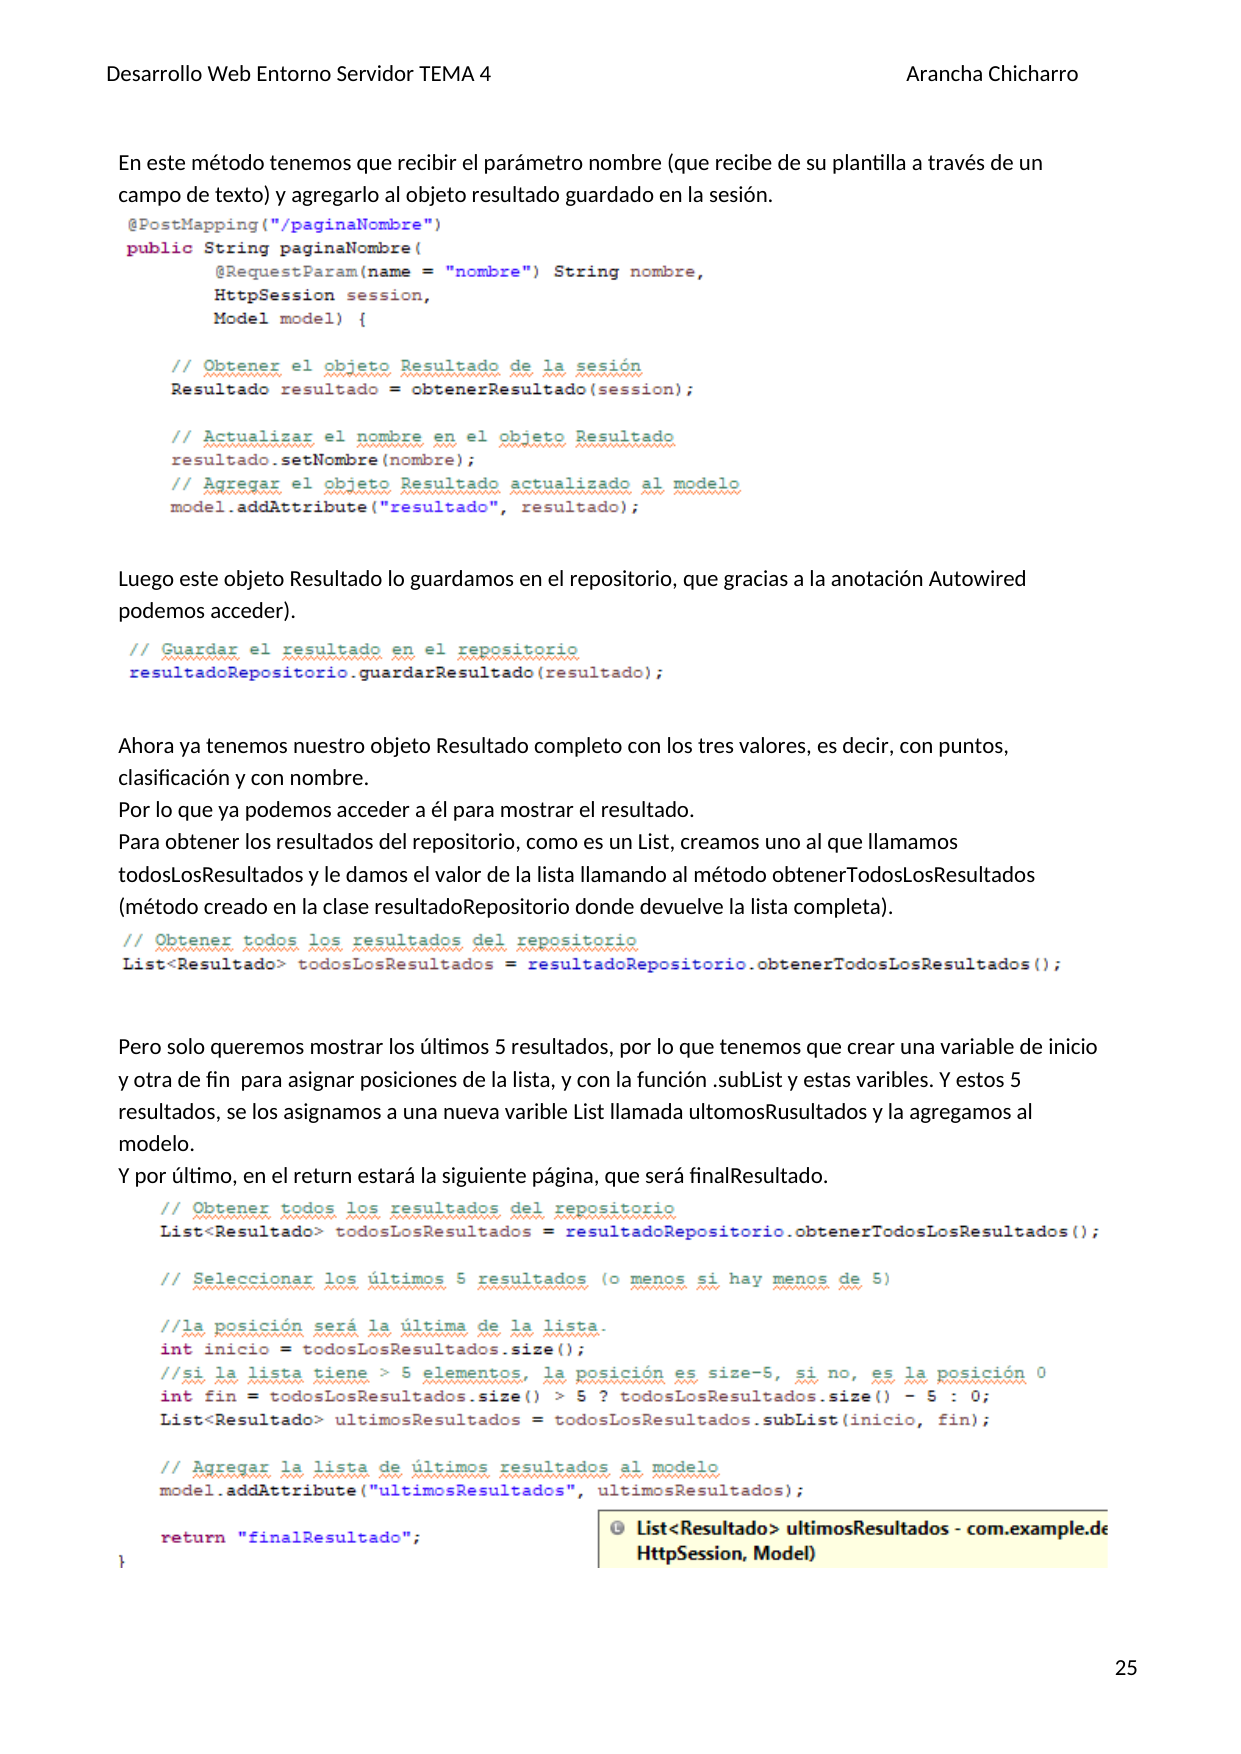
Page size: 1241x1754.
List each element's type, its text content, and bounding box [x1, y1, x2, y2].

text Por lo que ya podemos acceder a él para mostrar el resultado. [118, 795, 1107, 823]
text Pero solo queremos mostrar los últimos 5 resultados, por lo que tenemos que crear una variable de inicio y otra de fin para asignar posiciones de la lista, y con la función .subList y estas varibles. Y estos 5 resultados, se los asignamos a una nueva varible List llamada ultomosRusultados y la agregamos al modelo. [118, 1032, 1107, 1157]
picture [118, 1193, 1108, 1568]
text Y por último, en el return estará la siguiente página, que será finalResultado. [118, 1161, 1107, 1189]
picture [118, 212, 771, 528]
text Para obtener los resultados del repositorio, como es un List, creamos uno al que llamamos todosLosResultados y le damos el valor de la lista llamando al método obtenerTodosLosResultados (método creado en la clase resultadoRepositorio donde devuelve la lista completa). [118, 827, 1107, 920]
picture [118, 924, 1073, 997]
text En este método tenemos que recibir el parámetro nombre (que recibe de su plantilla a través de un campo de texto) y agregarlo al objeto resultado guardado en la sesión. [118, 148, 1107, 208]
picture [118, 628, 686, 695]
text Luego este objeto Resultado lo guardamos en el repositorio, que gracias a la anotación Autowired podemos acceder). [118, 564, 1107, 624]
text Ahora ya tenemos nuestro objeto Resultado completo con los tres valores, es decir, con puntos, clasificación y con nombre. [118, 731, 1107, 791]
